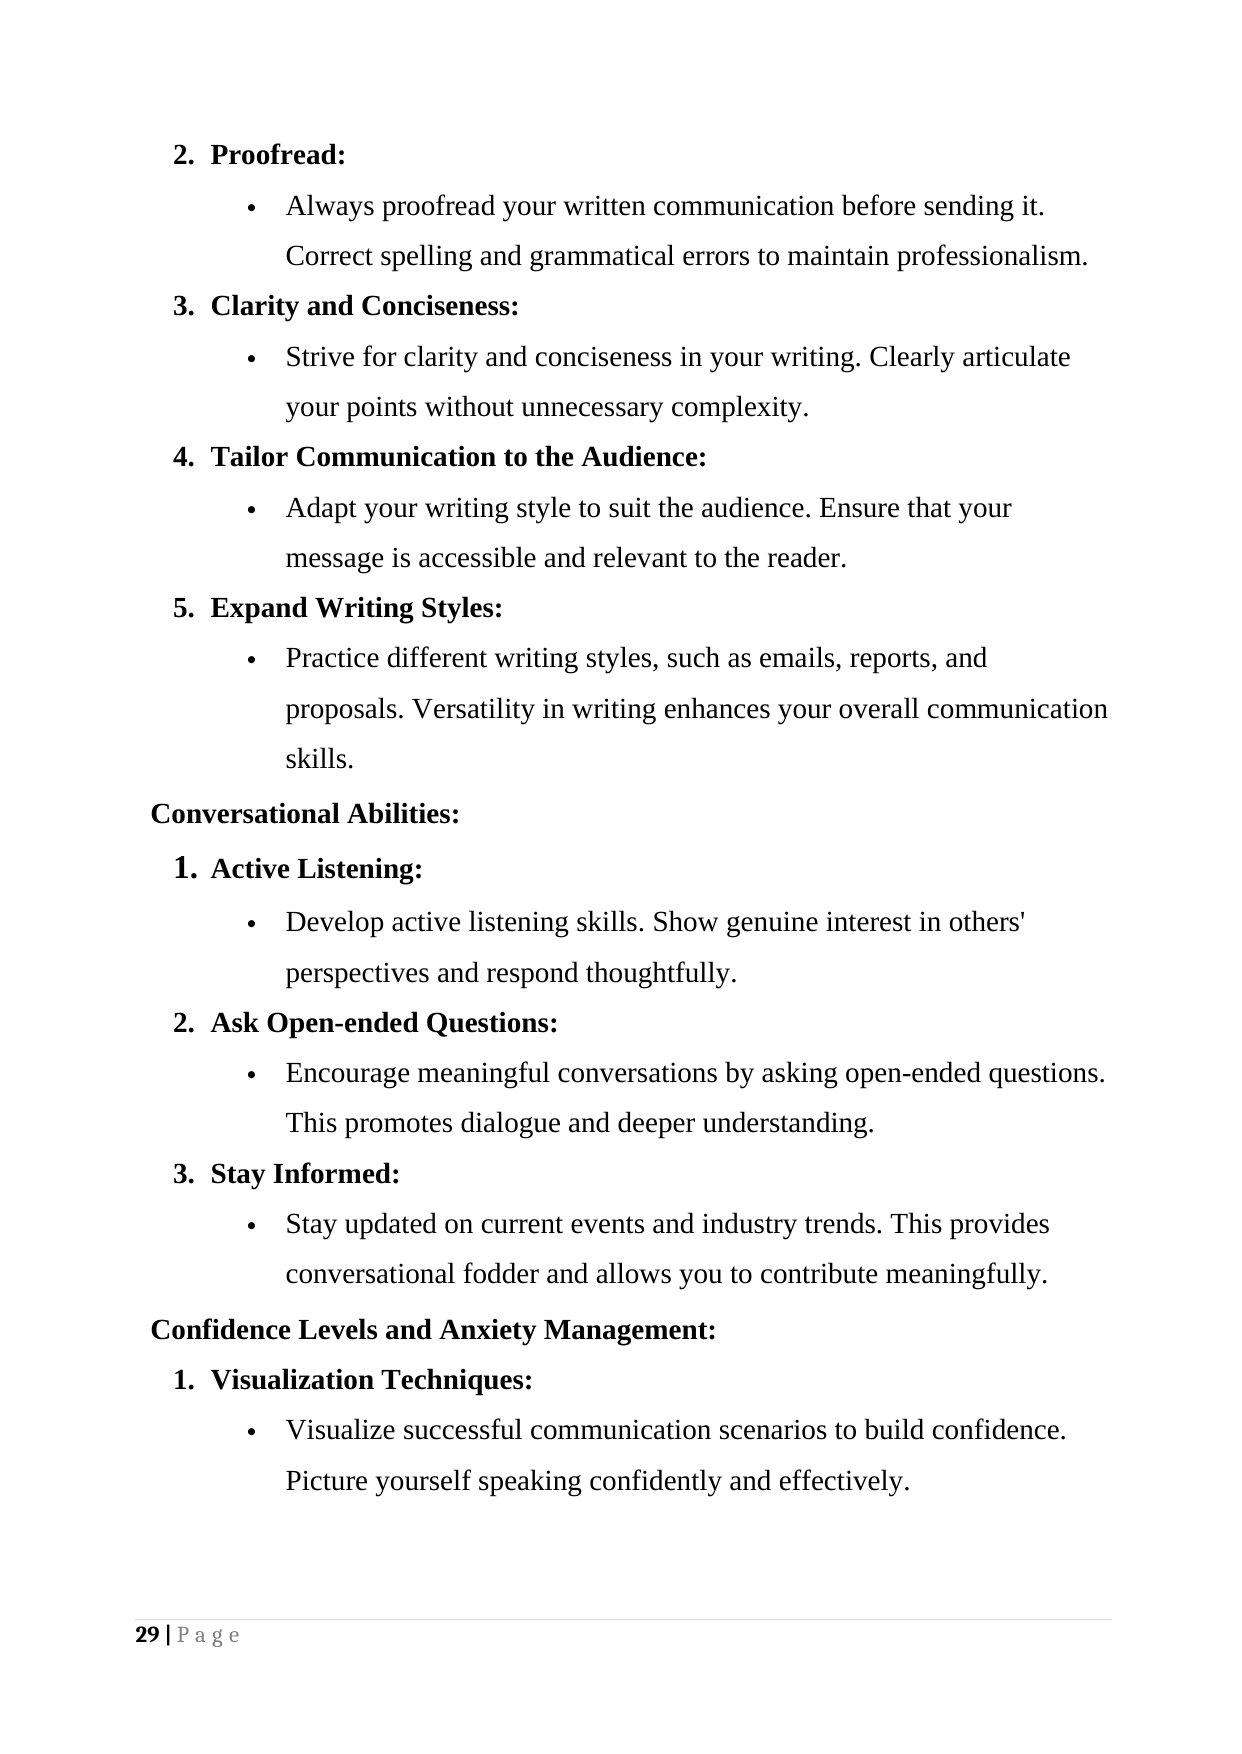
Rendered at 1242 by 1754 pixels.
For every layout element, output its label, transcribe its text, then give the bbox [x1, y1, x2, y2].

list Expand Writing Styles: [173, 590, 1112, 624]
list Tailor Communication to the Audience: [173, 439, 1112, 473]
subtitle Conversational Abilities: [150, 797, 1107, 830]
list Adapt your writing style to suit the audience. Ensure that your message is accessible and relevant to the reader. [248, 490, 1112, 573]
list Clarity and Conciseness: [173, 288, 1112, 322]
list Encourage meaningful conversations by asking open-ended questions. This promotes dialogue and deeper understanding. [248, 1055, 1112, 1139]
list Visualize successful communication scenarios to build confidence. Picture yourself speaking confidently and effectively. [248, 1412, 1112, 1496]
list Always proofread your written communication before sending it. Correct spelling and grammatical errors to maintain professionalism. [248, 188, 1112, 272]
list Strive for clarity and conciseness in your writing. Clearly articulate your points without unnecessary complexity. [248, 339, 1112, 423]
list Develop active listening skills. Show genuine interest in others' perspectives and respond thoughtfully. [248, 904, 1112, 988]
list Ask Open-ended Questions: [173, 1005, 1112, 1038]
list Visualization Techniques: [173, 1362, 1112, 1396]
list Stay updated on current events and industry trends. This provides conversational fodder and allows you to contribute meaningfully. [248, 1206, 1112, 1290]
list Stay Informed: [173, 1156, 1112, 1189]
list Practice different writing styles, such as emails, reports, and proposals. Versatility in writing enhances your overall communication skills. [248, 641, 1112, 775]
list Active Listening: [173, 847, 1112, 885]
subtitle Confidence Levels and Anxiety Management: [150, 1312, 1107, 1345]
list Proofread: [173, 137, 1112, 171]
